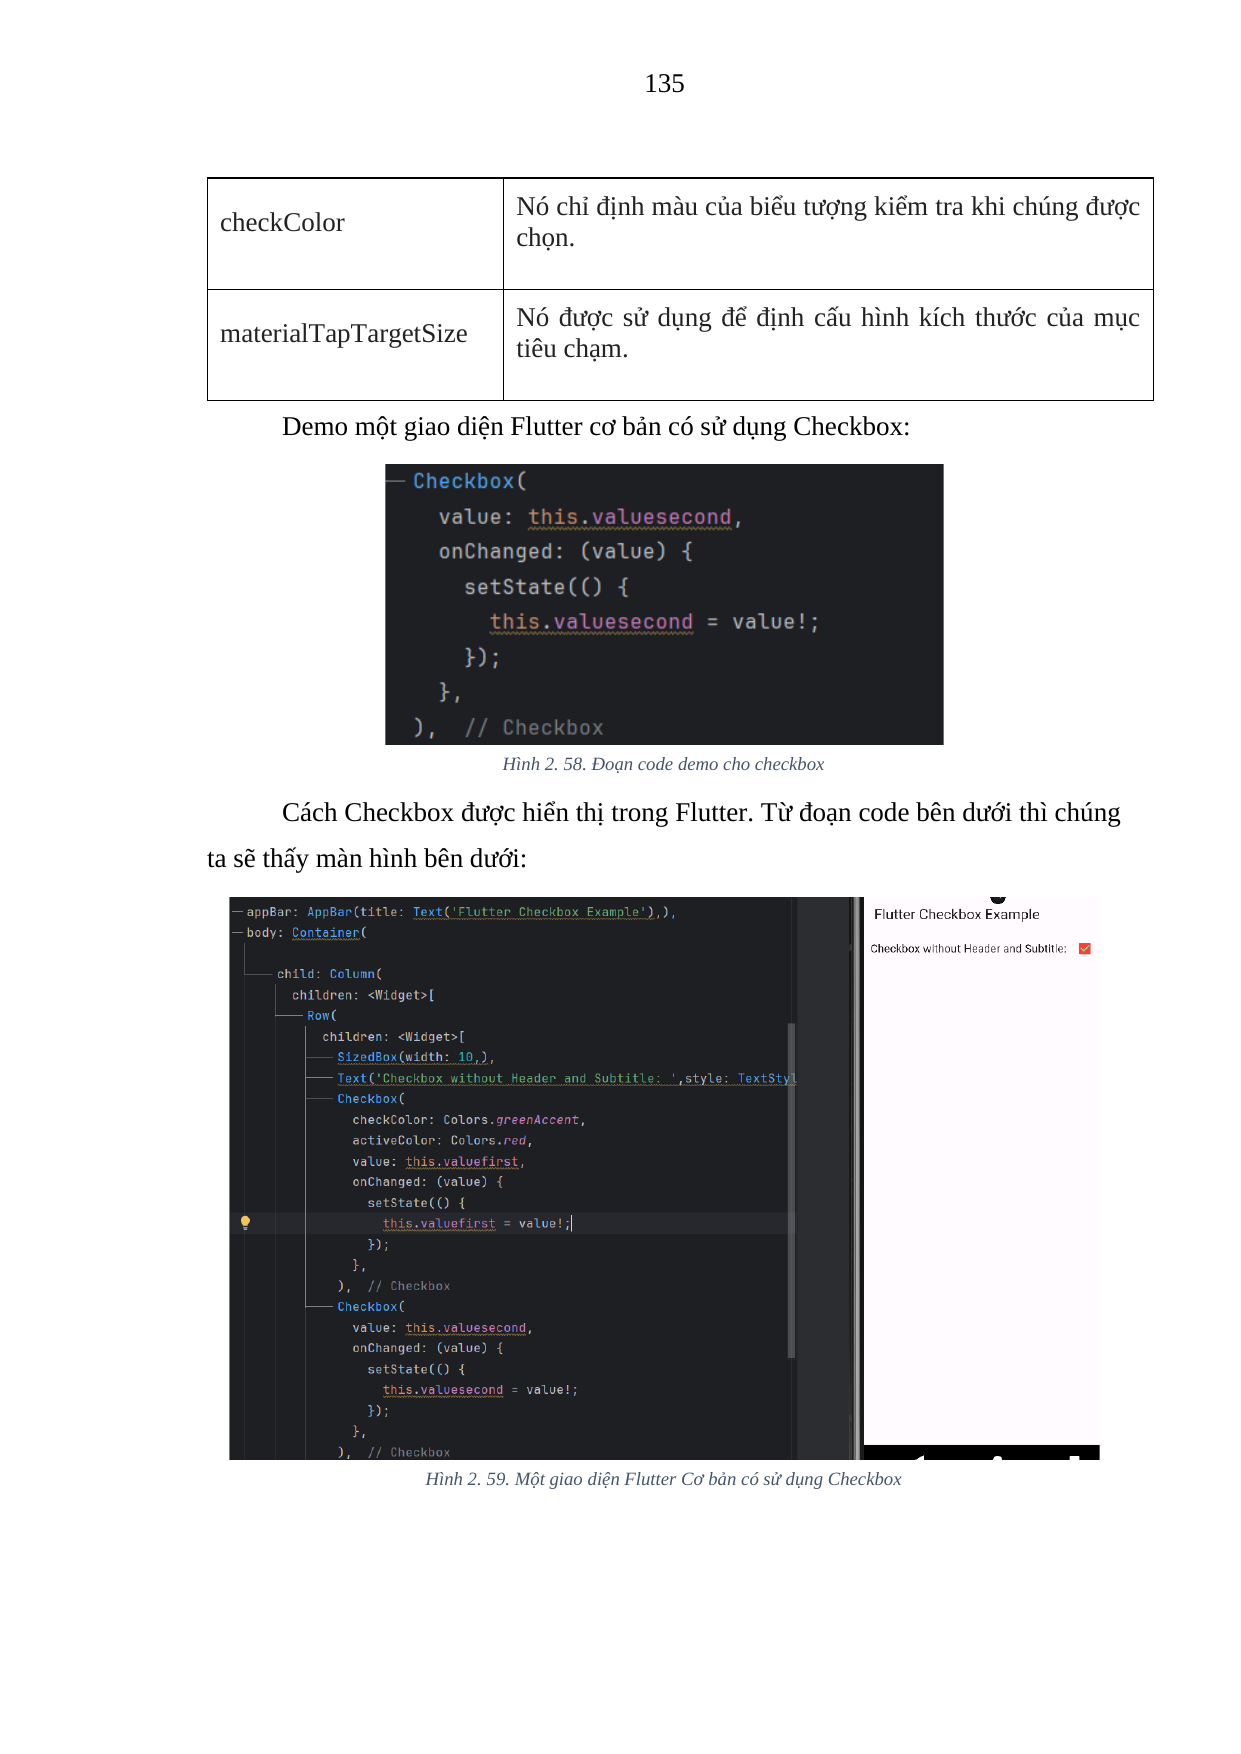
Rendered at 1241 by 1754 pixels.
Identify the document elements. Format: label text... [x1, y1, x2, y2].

table_cell Nó chỉ định màu của biểu tượng kiểm tra khi chúng được chọn. [504, 179, 1153, 288]
text Hình 2. . Một giao diện Flutter Cơ bản có sử dụng Checkbox [207, 1468, 1122, 1489]
table_cell checkColor [208, 179, 503, 288]
text Cách Checkbox được hiển thị trong Flutter. Từ đoạn code bên dưới thì chúng ta sẽ thấy màn hình bên dưới: [207, 796, 1122, 873]
table_cell Nó được sử dụng để định cấu hình kích thước của mục tiêu chạm. [504, 290, 1153, 400]
text Demo một giao diện Flutter cơ bản có sử dụng Checkbox: [282, 409, 1122, 441]
picture [385, 464, 944, 745]
picture [229, 897, 1100, 1460]
text Hình 2. . Đoạn code demo cho checkbox [207, 753, 1122, 775]
table_cell materialTapTargetSize [208, 290, 503, 400]
